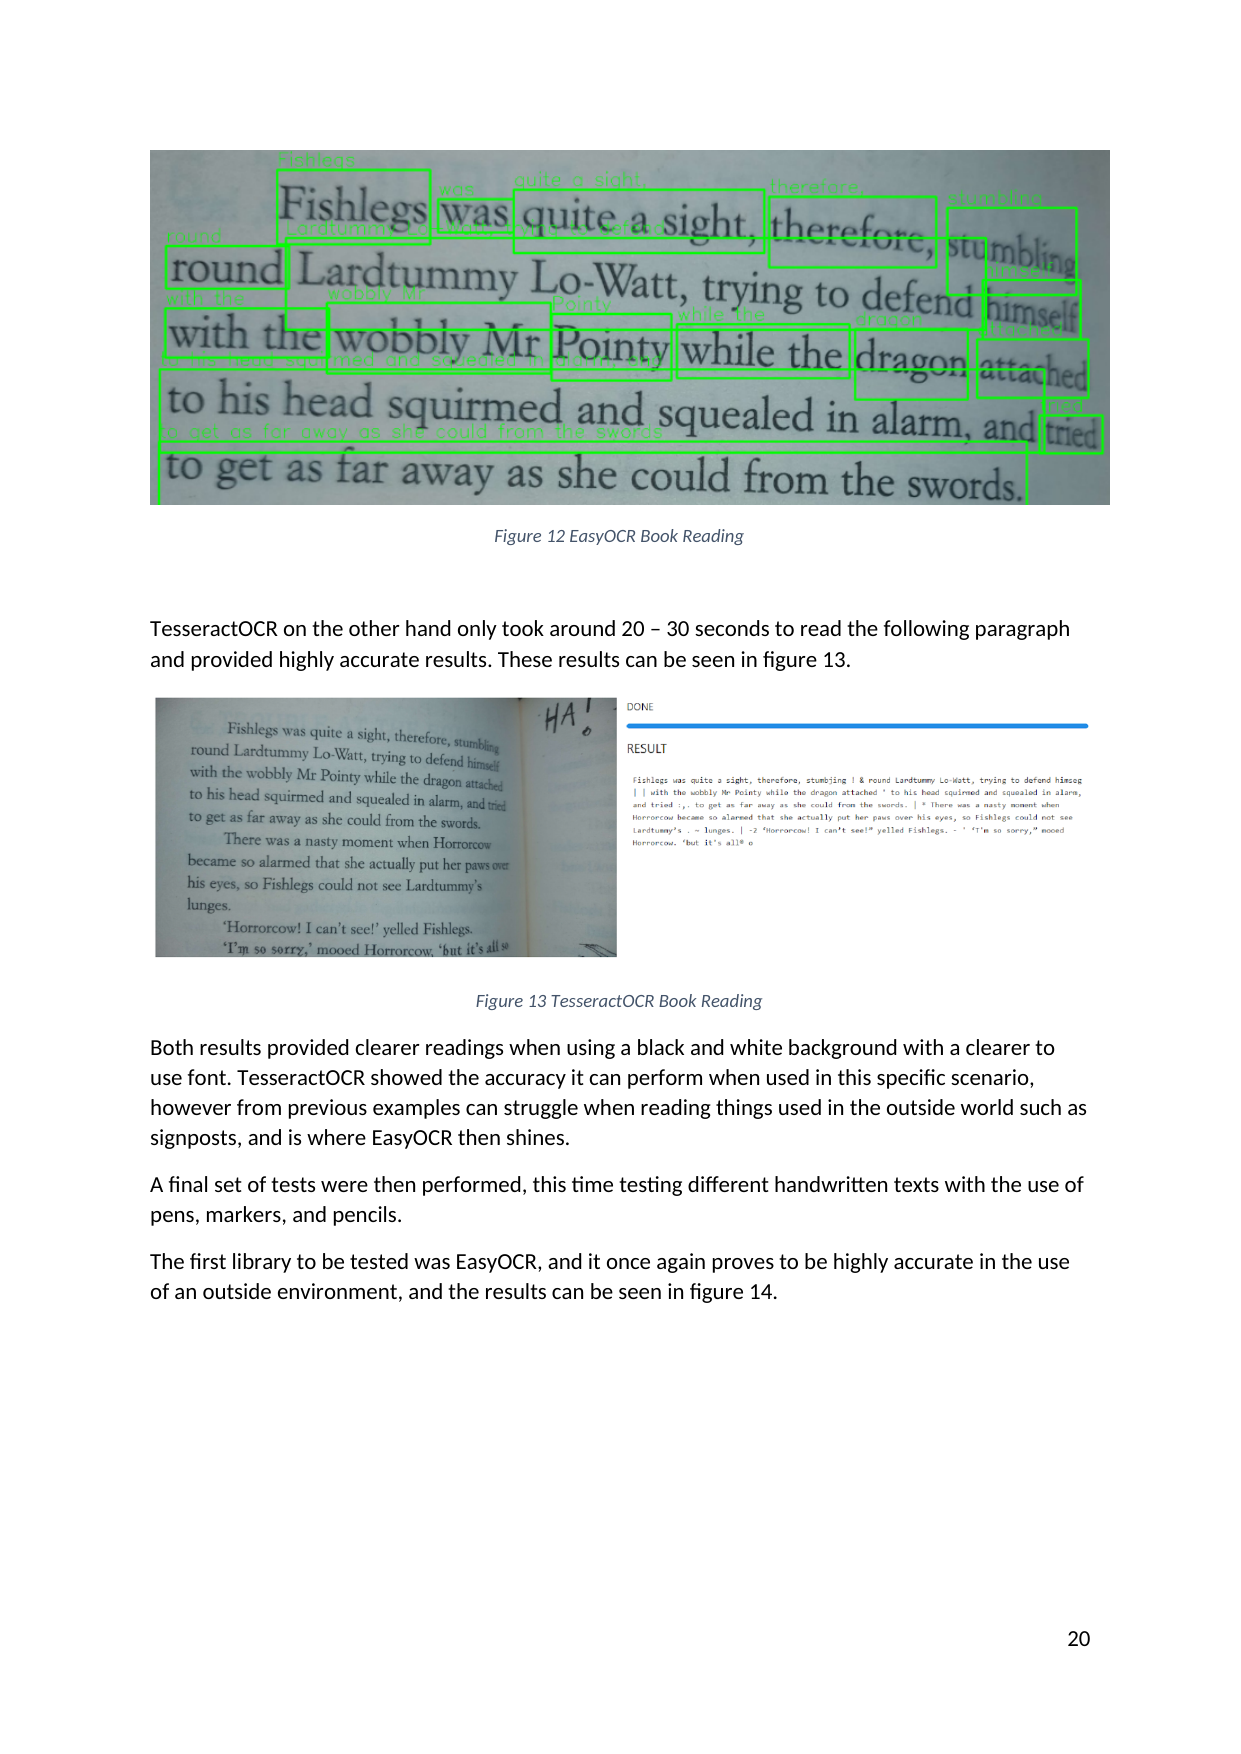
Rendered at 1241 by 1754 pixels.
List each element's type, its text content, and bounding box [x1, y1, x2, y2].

text Figure EasyOCR Book Reading [150, 524, 1090, 547]
text Figure TesseractOCR Book Reading [150, 989, 1090, 1012]
picture [150, 150, 1110, 505]
picture [150, 691, 1091, 970]
text A final set of tests were then performed, this time testing different handwritten texts with the use of pens, markers, and pencils. [150, 1170, 1090, 1228]
text TesseractOCR on the other hand only took around 20 – 30 seconds to read the following paragraph and provided highly accurate results. These results can be seen in figure 13. [150, 614, 1090, 673]
text The first library to be tested was EasyOCR, and it once again proves to be highly accurate in the use of an outside environment, and the results can be seen in figure 14. [150, 1247, 1090, 1305]
text Both results provided clearer readings when using a black and white background with a clearer to use font. TesseractOCR showed the accuracy it can perform when used in this specific scenario, however from previous examples can struggle when reading things used in the outside world such as signposts, and is where EasyOCR then shines. [150, 1033, 1090, 1151]
